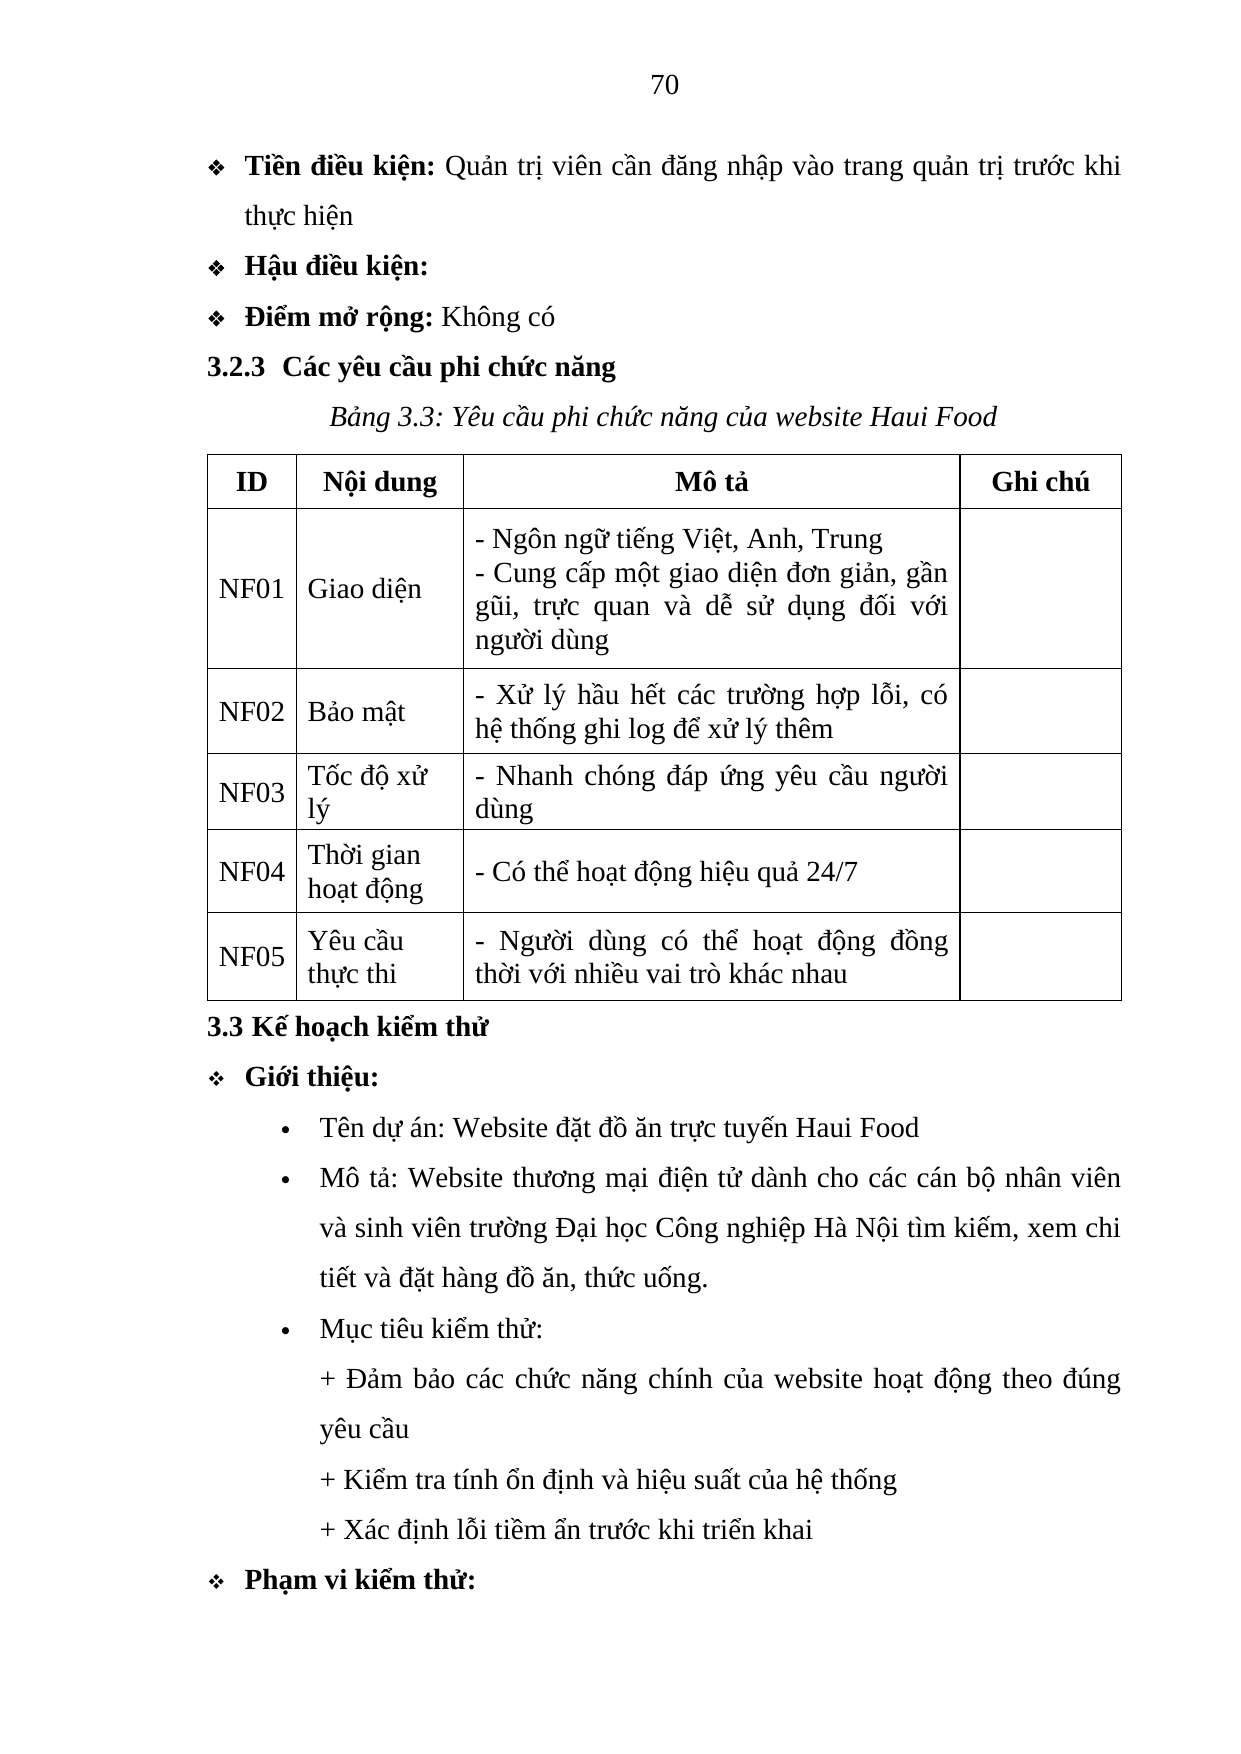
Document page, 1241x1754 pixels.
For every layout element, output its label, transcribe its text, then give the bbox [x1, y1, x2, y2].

table_cell - Xử lý hầu hết các trường hợp lỗi, có hệ thống ghi log để xử lý thêm [464, 669, 959, 753]
table_cell NF01 [208, 509, 296, 668]
table_header Ghi chú [961, 455, 1121, 508]
table_cell - Nhanh chóng đáp ứng yêu cầu người dùng [464, 754, 959, 829]
table_cell NF04 [208, 830, 296, 912]
list + Xác định lỗi tiềm ẩn trước khi triển khai [319, 1512, 1122, 1546]
list Mục tiêu kiểm thử: [282, 1311, 1122, 1344]
table_cell [961, 754, 1121, 829]
table_cell Giao diện [297, 509, 463, 668]
list Phạm vi kiểm thử: [207, 1562, 1122, 1596]
table_cell [961, 830, 1121, 912]
table_header Nội dung [297, 455, 463, 508]
table_cell NF05 [208, 913, 296, 1000]
list + Kiểm tra tính ổn định và hiệu suất của hệ thống [319, 1462, 1122, 1495]
table_header Mô tả [464, 455, 959, 508]
list Tiền điều kiện: Quản trị viên cần đăng nhập vào trang quản trị trước khi thực hiện [207, 148, 1122, 232]
table_cell [961, 913, 1121, 1000]
subtitle Các yêu cầu phi chức năng [207, 349, 1122, 382]
table_cell Tốc độ xử lý [297, 754, 463, 829]
table_cell NF03 [208, 754, 296, 829]
table_cell [961, 669, 1121, 753]
list Hậu điều kiện: [207, 248, 1122, 282]
table_cell - Ngôn ngữ tiếng Việt, Anh, Trung - Cung cấp một giao diện đơn giản, gần gũi, trực quan và dễ sử dụng đối với người dùng [464, 509, 959, 668]
subtitle Giới thiệu: [207, 1059, 1122, 1093]
list Mô tả: Website thương mại điện tử dành cho các cán bộ nhân viên và sinh viên trường Đại học Công nghiệp Hà Nội tìm kiếm, xem chi tiết và đặt hàng đồ ăn, thức uống. [282, 1160, 1122, 1294]
table_cell Thời gian hoạt động [297, 830, 463, 912]
table_cell - Có thể hoạt động hiệu quả 24/7 [464, 830, 959, 912]
list Tên dự án: Website đặt đồ ăn trực tuyến Haui Food [282, 1110, 1122, 1143]
table_cell [961, 509, 1121, 668]
table_cell NF02 [208, 669, 296, 753]
table_cell Bảo mật [297, 669, 463, 753]
list + Đảm bảo các chức năng chính của website hoạt động theo đúng yêu cầu [319, 1361, 1122, 1445]
list Điểm mở rộng: Không có [207, 299, 1122, 332]
table_cell - Người dùng có thể hoạt động đồng thời với nhiều vai trò khác nhau [464, 913, 959, 1000]
table_header ID [208, 455, 296, 508]
subtitle Kế hoạch kiểm thử [207, 1009, 1122, 1043]
table_cell Yêu cầu thực thi [297, 913, 463, 1000]
